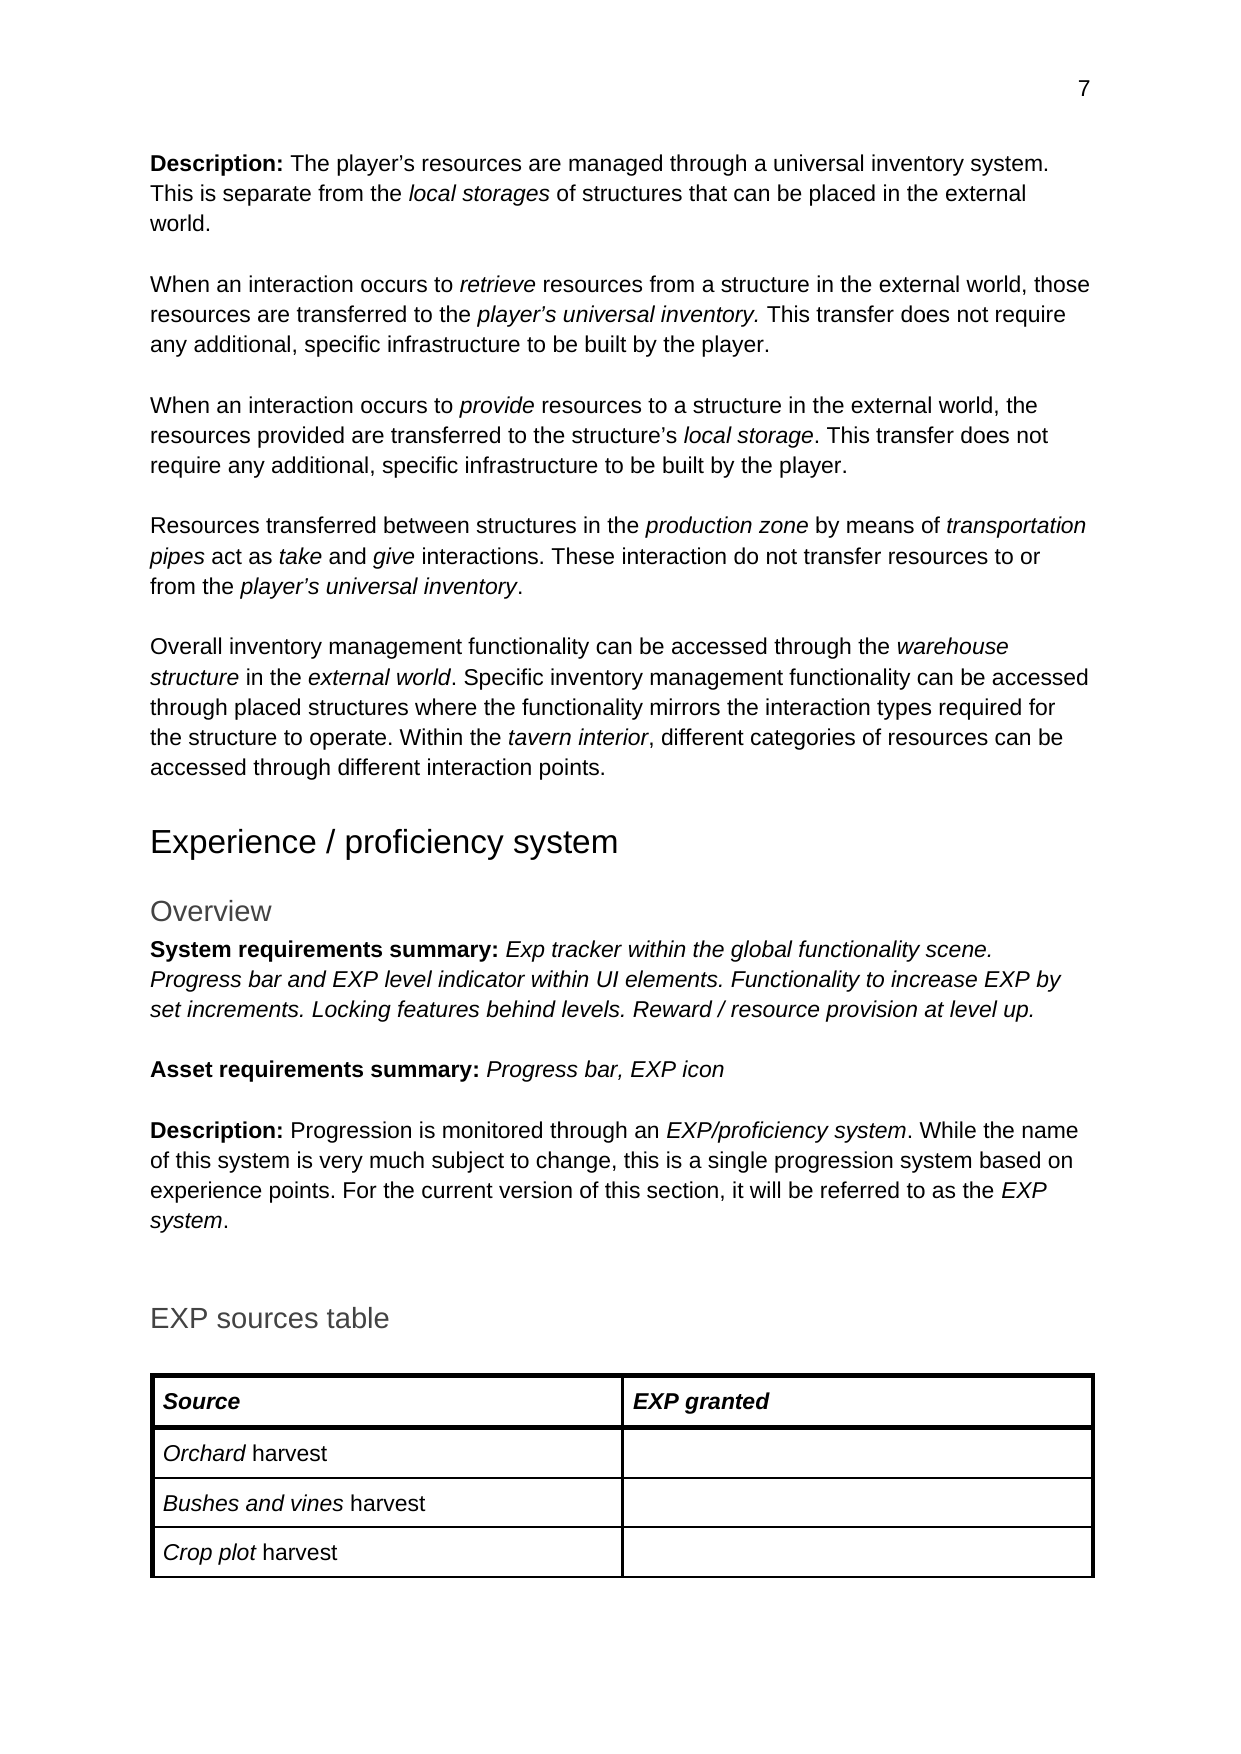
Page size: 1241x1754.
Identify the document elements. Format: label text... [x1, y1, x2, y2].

table_cell [624, 1528, 1091, 1576]
subtitle EXP sources table [150, 1301, 1090, 1335]
text When an interaction occurs to provide resources to a structure in the external world, the resources provided are transferred to the structure’s local storage. This transfer does not require any additional, specific infrastructure to be built by the player. [150, 392, 1090, 478]
table_cell [624, 1430, 1091, 1477]
table_cell Bushes and vines harvest [155, 1479, 621, 1526]
text Description: Progression is monitored through an EXP/proficiency system. While the name of this system is very much subject to change, this is a single progression system based on experience points. For the current version of this section, it will be referred to as the EXP system. [150, 1117, 1090, 1234]
text Description: The player’s resources are managed through a universal inventory system. This is separate from the local storages of structures that can be placed in the external world. [150, 150, 1090, 237]
table_cell Crop plot harvest [155, 1528, 621, 1576]
text When an interaction occurs to retrieve resources from a structure in the external world, those resources are transferred to the player’s universal inventory. This transfer does not require any additional, specific infrastructure to be built by the player. [150, 271, 1090, 358]
table_cell [624, 1479, 1091, 1526]
text Asset requirements summary: Progress bar, EXP icon [150, 1056, 1090, 1083]
text Overall inventory management functionality can be accessed through the warehouse structure in the external world. Specific inventory management functionality can be accessed through placed structures where the functionality mirrors the interaction types required for the structure to operate. Within the tavern interior, different categories of resources can be accessed through different interaction points. [150, 633, 1090, 781]
subtitle Experience / proficiency system [150, 822, 1090, 860]
table_header Source [155, 1378, 621, 1425]
table_cell Orchard harvest [155, 1430, 621, 1477]
table_header EXP granted [624, 1378, 1091, 1425]
text Resources transferred between structures in the production zone by means of transportation pipes act as take and give interactions. These interaction do not transfer resources to or from the player’s universal inventory. [150, 512, 1090, 599]
text System requirements summary: Exp tracker within the global functionality scene. Progress bar and EXP level indicator within UI elements. Functionality to increase EXP by set increments. Locking features behind levels. Reward / resource provision at level up. [150, 936, 1090, 1022]
subtitle Overview [150, 894, 1090, 927]
